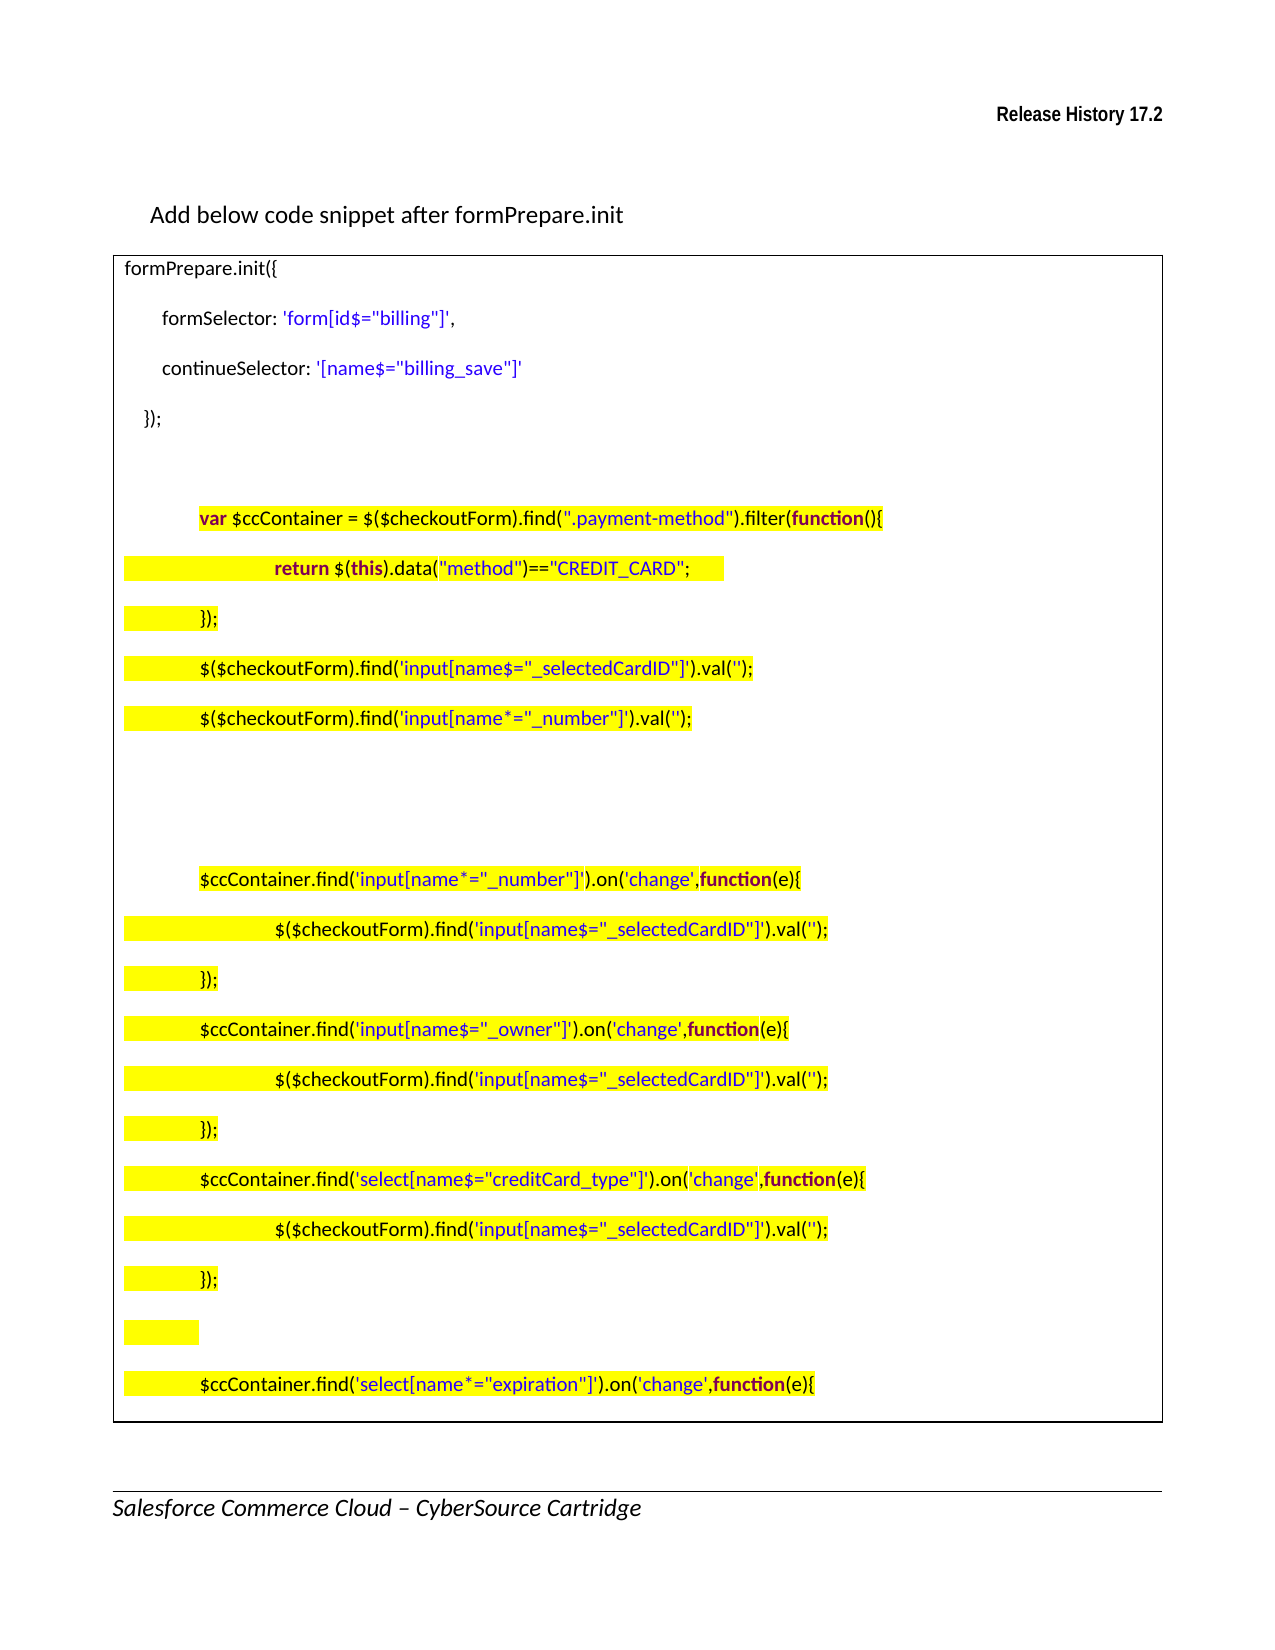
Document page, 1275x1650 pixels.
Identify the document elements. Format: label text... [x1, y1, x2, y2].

text Add below code snippet after formPrepare.init [150, 199, 1162, 229]
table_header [114, 256, 1162, 1421]
